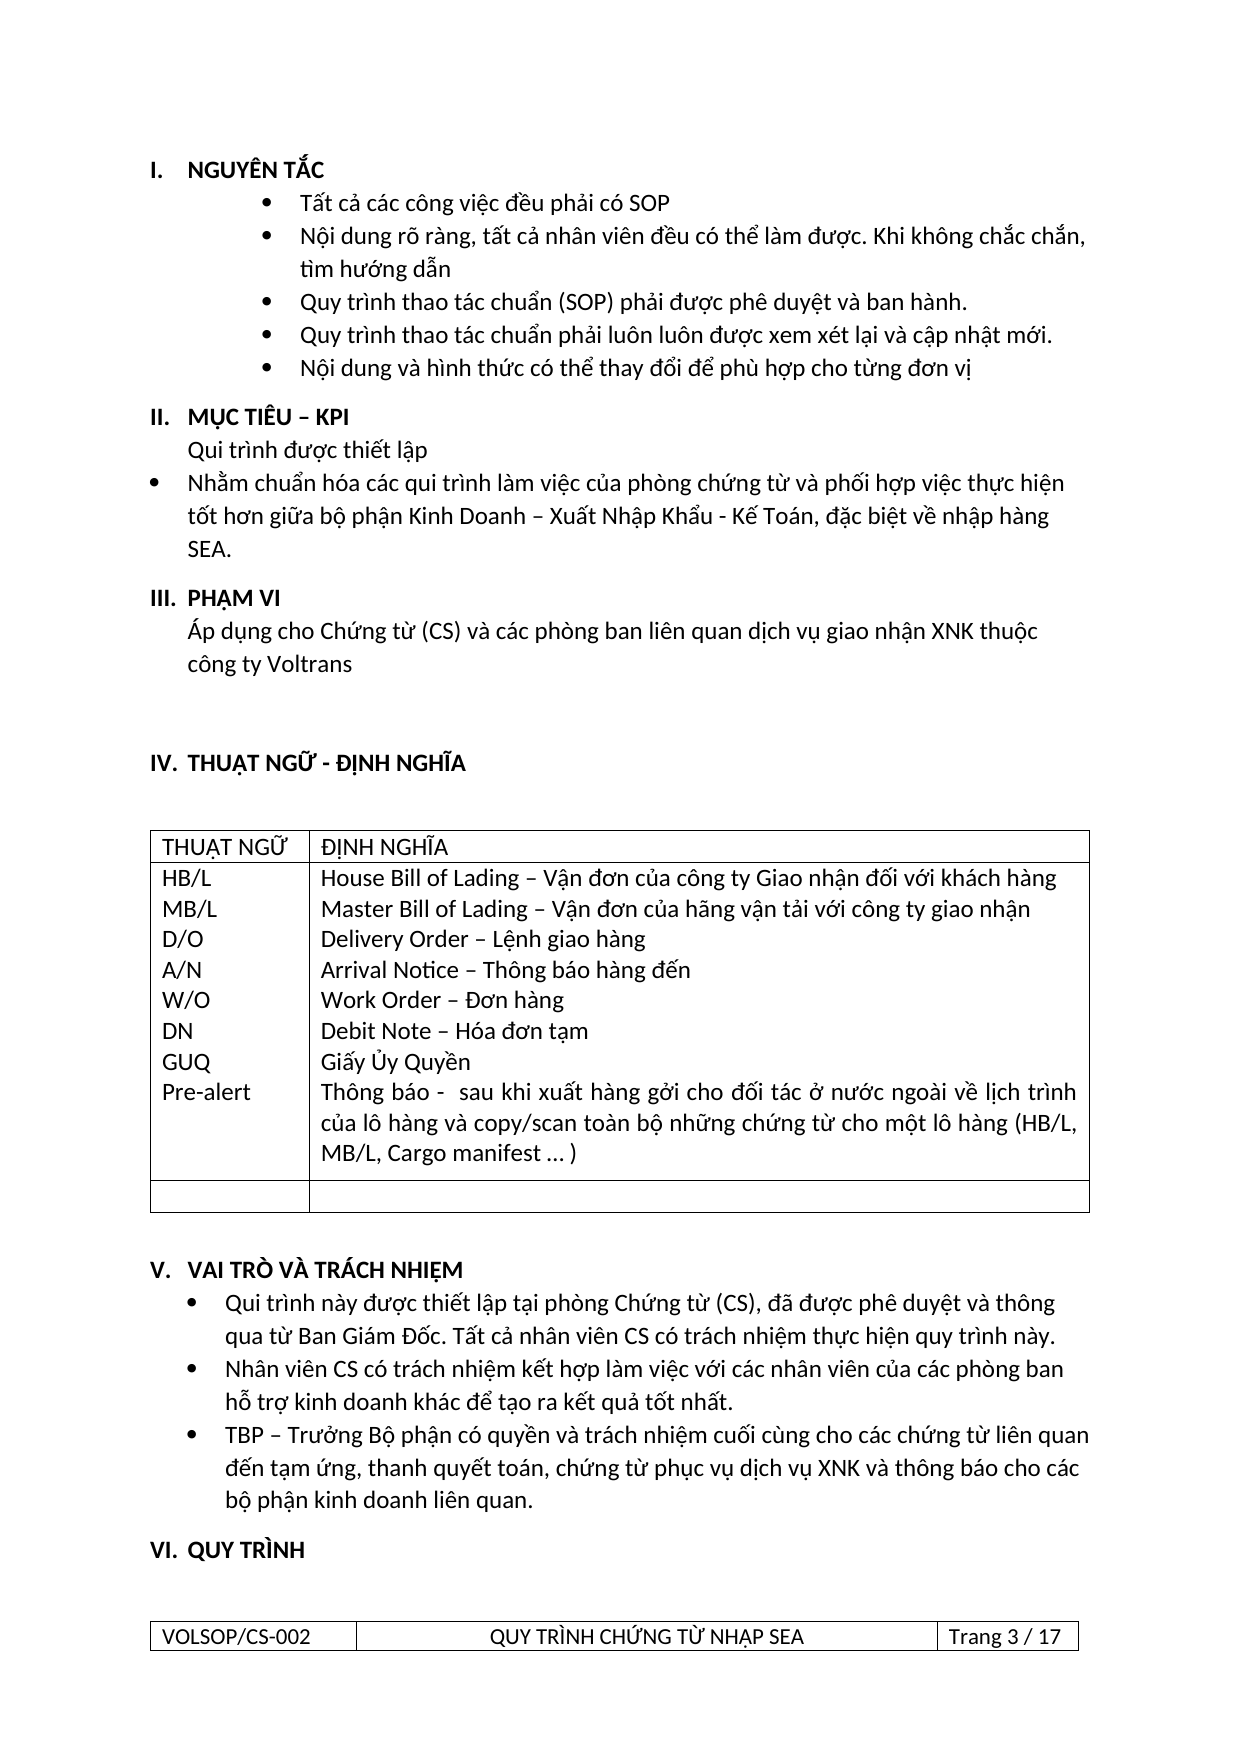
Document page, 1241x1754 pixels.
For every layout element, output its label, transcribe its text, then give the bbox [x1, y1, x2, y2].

list Qui trình này được thiết lập tại phòng Chứng từ (CS), đã được phê duyệt và thông qua từ Ban Giám Đốc. Tất cả nhân viên CS có trách nhiệm thực hiện quy trình này. [187, 1287, 1090, 1351]
list TBP – Trưởng Bộ phận có quyền và trách nhiệm cuối cùng cho các chứng từ liên quan đến tạm ứng, thanh quyết toán, chứng từ phục vụ dịch vụ XNK và thông báo cho các bộ phận kinh doanh liên quan. [187, 1419, 1090, 1515]
subtitle MỤC TIÊU – KPI [150, 401, 1090, 432]
table_cell [151, 1181, 309, 1212]
table_cell HB/L MB/L D/O A/N W/O DN GUQ Pre-alert [151, 863, 309, 1180]
list Nhằm chuẩn hóa các qui trình làm việc của phòng chứng từ và phối hợp việc thực hiện tốt hơn giữa bộ phận Kinh Doanh – Xuất Nhập Khẩu - Kế Toán, đặc biệt về nhập hàng SEA. [150, 467, 1090, 563]
table_cell House Bill of Lading – Vận đơn của công ty Giao nhận đối với khách hàng Master Bill of Lading – Vận đơn của hãng vận tải với công ty giao nhận Delivery Order – Lệnh giao hàng Arrival Notice – Thông báo hàng đến Work Order – Đơn hàng Debit Note – Hóa đơn tạm Giấy Ủy Quyền Thông báo - sau khi xuất hàng gởi cho đối tác ở nước ngoài về lịch trình của lô hàng và copy/scan toàn bộ những chứng từ cho một lô hàng (HB/L, MB/L, Cargo manifest … ) [310, 863, 1089, 1180]
subtitle QUY TRÌNH [150, 1534, 1090, 1565]
subtitle VAI TRÒ VÀ TRÁCH NHIỆM [150, 1254, 1090, 1285]
list Quy trình thao tác chuẩn (SOP) phải được phê duyệt và ban hành. [262, 286, 1090, 316]
table_cell [310, 1181, 1089, 1212]
list Nhân viên CS có trách nhiệm kết hợp làm việc với các nhân viên của các phòng ban hỗ trợ kinh doanh khác để tạo ra kết quả tốt nhất. [187, 1353, 1090, 1416]
table_header THUẬT NGỮ [151, 831, 309, 862]
list Quy trình thao tác chuẩn phải luôn luôn được xem xét lại và cập nhật mới. [262, 319, 1090, 349]
subtitle NGUYÊN TẮC [150, 154, 1090, 185]
list Nội dung rõ ràng, tất cả nhân viên đều có thể làm được. Khi không chắc chắn, tìm hướng dẫn [262, 220, 1090, 283]
subtitle PHẠM VI [150, 582, 1090, 613]
subtitle THUẬT NGỮ - ĐỊNH NGHĨA [150, 747, 1090, 778]
list Nội dung và hình thức có thể thay đổi để phù hợp cho từng đơn vị [262, 352, 1090, 382]
table_header ĐỊNH NGHĨA [310, 831, 1089, 862]
text Áp dụng cho Chứng từ (CS) và các phòng ban liên quan dịch vụ giao nhận XNK thuộc công ty Voltrans [187, 615, 1090, 679]
list Qui trình được thiết lập [187, 434, 1090, 465]
list Tất cả các công việc đều phải có SOP [262, 187, 1090, 218]
